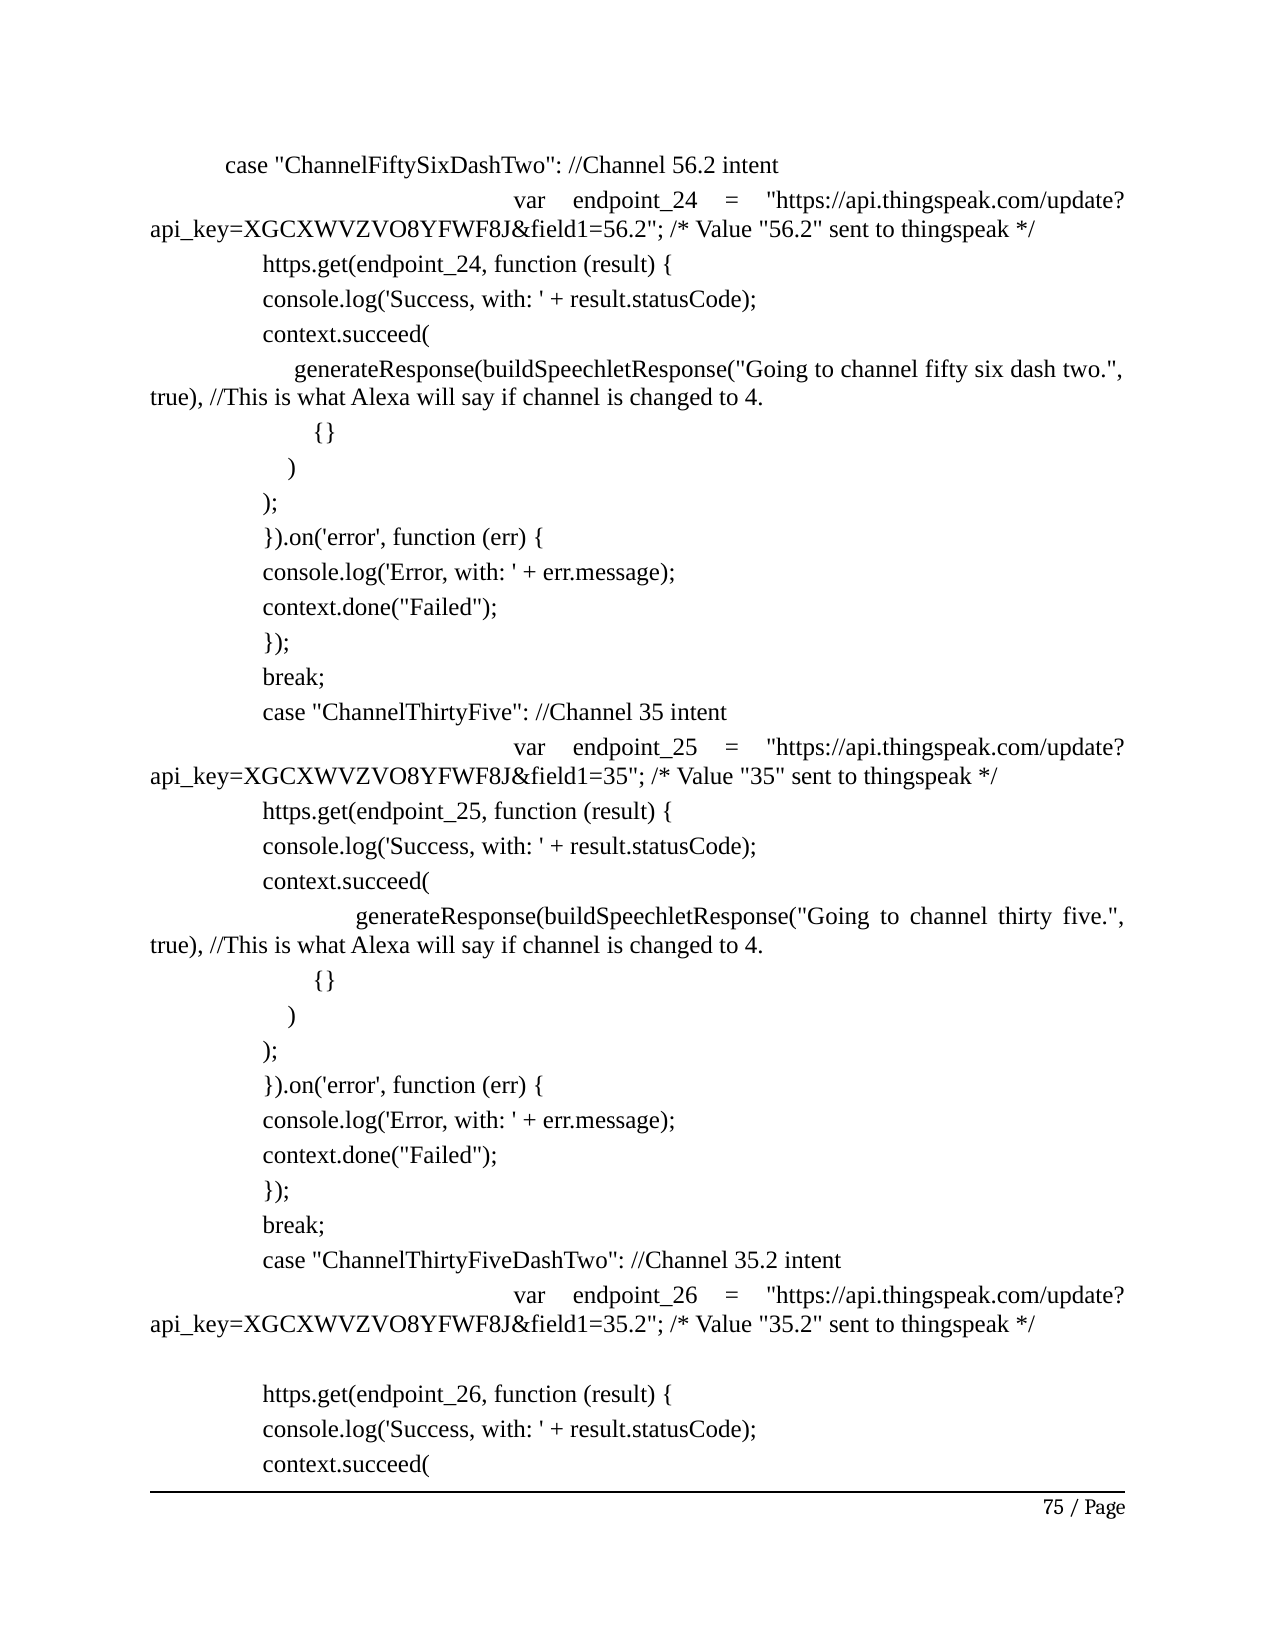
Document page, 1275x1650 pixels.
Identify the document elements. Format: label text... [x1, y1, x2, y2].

text }).on('error', function (err) { [150, 522, 1125, 551]
text context.succeed( [150, 319, 1125, 347]
text ) [150, 1000, 1125, 1029]
text generateResponse(buildSpeechletResponse("Going to channel thirty five.", true), //This is what Alexa will say if channel is changed to 4. [150, 901, 1125, 959]
text context.done("Failed"); [150, 592, 1125, 621]
text break; [150, 1210, 1125, 1239]
text ); [150, 487, 1125, 516]
text var endpoint_25 = "https://api.thingspeak.com/update?api_key=XGCXWVZVO8YFWF8J&field1=35"; /* Value "35" sent to thingspeak */ [150, 732, 1125, 790]
text var endpoint_24 = "https://api.thingspeak.com/update?api_key=XGCXWVZVO8YFWF8J&field1=56.2"; /* Value "56.2" sent to thingspeak */ [150, 185, 1125, 242]
text console.log('Error, with: ' + err.message); [150, 557, 1125, 586]
text ) [150, 452, 1125, 481]
text https.get(endpoint_24, function (result) { [150, 249, 1125, 277]
text case "ChannelThirtyFiveDashTwo": //Channel 35.2 intent [150, 1245, 1125, 1274]
text }).on('error', function (err) { [150, 1070, 1125, 1099]
text console.log('Success, with: ' + result.statusCode); [150, 831, 1125, 860]
text context.succeed( [150, 866, 1125, 895]
text console.log('Error, with: ' + err.message); [150, 1105, 1125, 1134]
text case "ChannelFiftySixDashTwo": //Channel 56.2 intent [150, 150, 1125, 179]
text {} [150, 965, 1125, 994]
text var endpoint_26 = "https://api.thingspeak.com/update?api_key=XGCXWVZVO8YFWF8J&field1=35.2"; /* Value "35.2" sent to thingspeak */ [150, 1280, 1125, 1337]
text break; [150, 662, 1125, 691]
text console.log('Success, with: ' + result.statusCode); [150, 284, 1125, 312]
text console.log('Success, with: ' + result.statusCode); [150, 1414, 1125, 1442]
text }); [150, 627, 1125, 656]
text https.get(endpoint_26, function (result) { [150, 1379, 1125, 1407]
text https.get(endpoint_25, function (result) { [150, 796, 1125, 825]
text case "ChannelThirtyFive": //Channel 35 intent [150, 697, 1125, 726]
text context.done("Failed"); [150, 1140, 1125, 1169]
text context.succeed( [150, 1449, 1125, 1477]
text ); [150, 1035, 1125, 1064]
text generateResponse(buildSpeechletResponse("Going to channel fifty six dash two.", true), //This is what Alexa will say if channel is changed to 4. [150, 354, 1125, 411]
text {} [150, 417, 1125, 446]
text }); [150, 1175, 1125, 1204]
